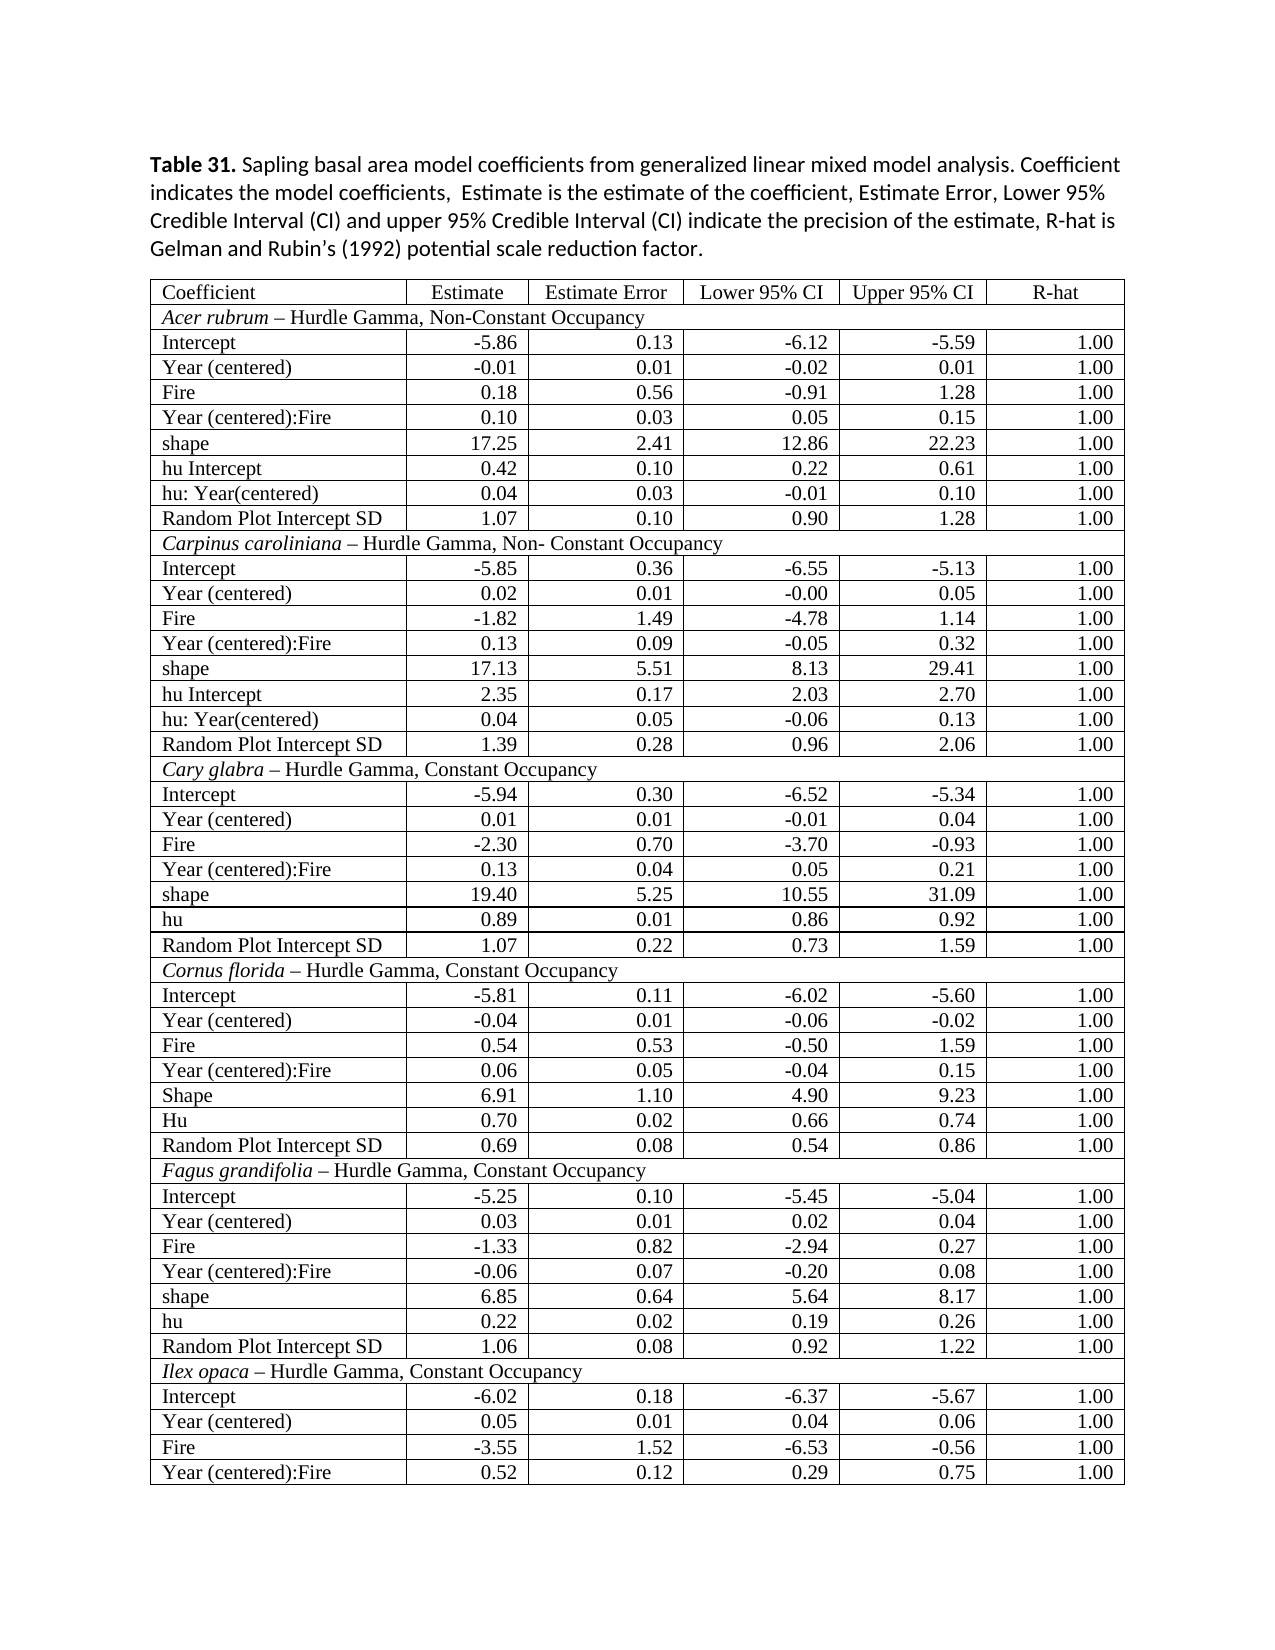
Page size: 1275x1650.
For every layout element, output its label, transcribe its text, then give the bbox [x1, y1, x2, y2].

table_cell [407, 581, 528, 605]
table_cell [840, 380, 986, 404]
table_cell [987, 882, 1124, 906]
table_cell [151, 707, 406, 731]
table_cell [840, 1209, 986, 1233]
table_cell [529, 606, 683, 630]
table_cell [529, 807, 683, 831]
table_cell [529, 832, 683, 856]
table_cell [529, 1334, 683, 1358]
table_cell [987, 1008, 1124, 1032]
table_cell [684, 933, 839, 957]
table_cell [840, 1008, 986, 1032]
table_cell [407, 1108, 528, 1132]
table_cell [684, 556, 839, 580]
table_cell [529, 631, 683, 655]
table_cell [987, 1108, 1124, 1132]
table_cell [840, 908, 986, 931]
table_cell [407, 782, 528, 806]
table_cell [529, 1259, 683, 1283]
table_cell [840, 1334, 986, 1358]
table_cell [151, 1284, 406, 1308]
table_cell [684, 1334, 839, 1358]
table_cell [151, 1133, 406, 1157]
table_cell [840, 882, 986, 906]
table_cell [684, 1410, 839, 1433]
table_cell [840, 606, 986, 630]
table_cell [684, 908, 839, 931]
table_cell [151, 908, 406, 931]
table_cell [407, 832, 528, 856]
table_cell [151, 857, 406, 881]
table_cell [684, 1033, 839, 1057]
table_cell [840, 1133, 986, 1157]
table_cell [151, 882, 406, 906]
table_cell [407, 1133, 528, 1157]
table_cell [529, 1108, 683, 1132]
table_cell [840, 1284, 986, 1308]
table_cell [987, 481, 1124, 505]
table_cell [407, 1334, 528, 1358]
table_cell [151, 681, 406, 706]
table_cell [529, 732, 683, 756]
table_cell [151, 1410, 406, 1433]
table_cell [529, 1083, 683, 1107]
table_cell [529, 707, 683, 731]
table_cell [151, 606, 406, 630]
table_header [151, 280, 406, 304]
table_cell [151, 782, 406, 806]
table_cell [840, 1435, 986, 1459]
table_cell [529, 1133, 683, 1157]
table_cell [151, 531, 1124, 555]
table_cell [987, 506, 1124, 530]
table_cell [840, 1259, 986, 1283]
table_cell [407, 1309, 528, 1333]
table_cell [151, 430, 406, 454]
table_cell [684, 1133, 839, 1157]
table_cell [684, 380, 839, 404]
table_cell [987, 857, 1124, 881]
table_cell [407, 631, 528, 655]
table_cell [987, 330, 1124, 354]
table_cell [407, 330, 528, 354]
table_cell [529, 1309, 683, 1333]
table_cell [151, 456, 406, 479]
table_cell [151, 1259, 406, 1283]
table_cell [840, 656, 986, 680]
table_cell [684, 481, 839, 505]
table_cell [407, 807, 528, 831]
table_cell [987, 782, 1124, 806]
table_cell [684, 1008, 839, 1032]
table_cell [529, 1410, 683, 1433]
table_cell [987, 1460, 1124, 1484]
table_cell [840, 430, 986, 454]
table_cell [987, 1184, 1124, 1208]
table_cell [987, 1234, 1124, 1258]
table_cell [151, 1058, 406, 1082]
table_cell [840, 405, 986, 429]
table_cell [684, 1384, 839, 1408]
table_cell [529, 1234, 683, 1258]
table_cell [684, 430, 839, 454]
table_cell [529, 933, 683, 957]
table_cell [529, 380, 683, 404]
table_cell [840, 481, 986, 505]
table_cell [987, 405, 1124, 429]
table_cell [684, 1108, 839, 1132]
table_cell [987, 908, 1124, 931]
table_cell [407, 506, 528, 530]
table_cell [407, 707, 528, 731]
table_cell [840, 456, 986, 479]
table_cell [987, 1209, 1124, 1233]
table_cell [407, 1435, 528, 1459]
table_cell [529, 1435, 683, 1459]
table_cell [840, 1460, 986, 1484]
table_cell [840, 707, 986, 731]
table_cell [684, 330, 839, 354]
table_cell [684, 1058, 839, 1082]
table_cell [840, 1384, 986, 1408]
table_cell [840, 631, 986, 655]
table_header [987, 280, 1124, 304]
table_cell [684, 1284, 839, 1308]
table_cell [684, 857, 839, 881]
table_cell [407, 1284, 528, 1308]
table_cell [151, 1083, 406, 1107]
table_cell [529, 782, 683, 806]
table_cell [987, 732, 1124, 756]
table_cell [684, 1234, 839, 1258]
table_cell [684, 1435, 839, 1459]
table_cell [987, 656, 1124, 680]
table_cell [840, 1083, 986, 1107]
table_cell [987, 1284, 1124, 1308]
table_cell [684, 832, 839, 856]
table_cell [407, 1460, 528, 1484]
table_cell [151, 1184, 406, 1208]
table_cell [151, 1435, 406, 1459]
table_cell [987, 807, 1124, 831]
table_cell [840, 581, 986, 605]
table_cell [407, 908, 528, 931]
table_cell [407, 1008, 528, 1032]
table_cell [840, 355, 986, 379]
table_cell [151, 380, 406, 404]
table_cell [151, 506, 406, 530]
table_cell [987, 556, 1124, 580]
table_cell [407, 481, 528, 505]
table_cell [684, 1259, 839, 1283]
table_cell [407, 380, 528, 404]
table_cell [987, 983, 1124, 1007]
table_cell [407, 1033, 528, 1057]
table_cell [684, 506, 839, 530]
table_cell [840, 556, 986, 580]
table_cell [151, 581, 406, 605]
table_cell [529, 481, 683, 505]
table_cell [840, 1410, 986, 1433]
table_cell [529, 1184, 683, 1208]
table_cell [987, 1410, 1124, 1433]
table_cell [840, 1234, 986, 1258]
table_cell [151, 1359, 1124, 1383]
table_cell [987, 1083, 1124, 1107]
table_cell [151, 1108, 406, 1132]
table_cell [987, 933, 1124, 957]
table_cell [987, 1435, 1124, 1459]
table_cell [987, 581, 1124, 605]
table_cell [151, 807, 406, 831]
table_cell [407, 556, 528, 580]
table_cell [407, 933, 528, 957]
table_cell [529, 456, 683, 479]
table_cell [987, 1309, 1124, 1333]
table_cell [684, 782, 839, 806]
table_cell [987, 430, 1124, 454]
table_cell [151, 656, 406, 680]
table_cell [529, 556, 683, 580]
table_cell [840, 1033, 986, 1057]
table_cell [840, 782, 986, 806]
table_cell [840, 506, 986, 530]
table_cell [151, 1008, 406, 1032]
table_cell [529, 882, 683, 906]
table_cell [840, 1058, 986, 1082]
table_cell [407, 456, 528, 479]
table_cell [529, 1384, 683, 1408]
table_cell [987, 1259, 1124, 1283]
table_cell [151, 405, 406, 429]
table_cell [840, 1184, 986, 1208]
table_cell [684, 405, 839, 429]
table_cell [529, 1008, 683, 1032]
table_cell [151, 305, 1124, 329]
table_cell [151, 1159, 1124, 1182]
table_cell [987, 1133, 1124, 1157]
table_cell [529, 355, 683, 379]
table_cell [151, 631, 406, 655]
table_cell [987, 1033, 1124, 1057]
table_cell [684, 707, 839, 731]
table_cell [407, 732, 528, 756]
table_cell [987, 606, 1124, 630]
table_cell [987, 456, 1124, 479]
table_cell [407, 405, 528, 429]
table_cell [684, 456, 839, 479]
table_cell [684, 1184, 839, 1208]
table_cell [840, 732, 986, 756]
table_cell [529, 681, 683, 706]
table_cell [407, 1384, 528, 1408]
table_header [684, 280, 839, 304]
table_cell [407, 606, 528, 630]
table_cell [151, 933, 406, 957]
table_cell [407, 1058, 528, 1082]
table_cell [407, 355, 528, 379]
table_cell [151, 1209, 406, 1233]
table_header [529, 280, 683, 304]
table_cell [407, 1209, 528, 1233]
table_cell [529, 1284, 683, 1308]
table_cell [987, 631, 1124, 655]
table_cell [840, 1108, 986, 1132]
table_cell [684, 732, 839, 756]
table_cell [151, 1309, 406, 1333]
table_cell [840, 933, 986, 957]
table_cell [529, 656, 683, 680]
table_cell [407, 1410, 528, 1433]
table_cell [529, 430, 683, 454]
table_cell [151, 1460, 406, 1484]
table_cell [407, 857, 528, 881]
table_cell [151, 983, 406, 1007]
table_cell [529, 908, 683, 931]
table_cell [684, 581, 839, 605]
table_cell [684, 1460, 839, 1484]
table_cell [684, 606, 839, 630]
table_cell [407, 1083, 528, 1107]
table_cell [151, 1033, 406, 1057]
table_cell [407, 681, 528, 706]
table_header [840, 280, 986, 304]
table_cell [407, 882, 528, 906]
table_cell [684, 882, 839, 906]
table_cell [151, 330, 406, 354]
text Table 31. Sapling basal area model coefficients from generalized linear mixed model analysis. Coefficient indicates the model coefficients, Estimate is the estimate of the coefficient, Estimate Error, Lower 95% Credible Interval (CI) and upper 95% Credible Interval (CI) indicate the precision of the estimate, R-hat is Gelman and Rubin’s (1992) potential scale reduction factor. [150, 150, 1125, 262]
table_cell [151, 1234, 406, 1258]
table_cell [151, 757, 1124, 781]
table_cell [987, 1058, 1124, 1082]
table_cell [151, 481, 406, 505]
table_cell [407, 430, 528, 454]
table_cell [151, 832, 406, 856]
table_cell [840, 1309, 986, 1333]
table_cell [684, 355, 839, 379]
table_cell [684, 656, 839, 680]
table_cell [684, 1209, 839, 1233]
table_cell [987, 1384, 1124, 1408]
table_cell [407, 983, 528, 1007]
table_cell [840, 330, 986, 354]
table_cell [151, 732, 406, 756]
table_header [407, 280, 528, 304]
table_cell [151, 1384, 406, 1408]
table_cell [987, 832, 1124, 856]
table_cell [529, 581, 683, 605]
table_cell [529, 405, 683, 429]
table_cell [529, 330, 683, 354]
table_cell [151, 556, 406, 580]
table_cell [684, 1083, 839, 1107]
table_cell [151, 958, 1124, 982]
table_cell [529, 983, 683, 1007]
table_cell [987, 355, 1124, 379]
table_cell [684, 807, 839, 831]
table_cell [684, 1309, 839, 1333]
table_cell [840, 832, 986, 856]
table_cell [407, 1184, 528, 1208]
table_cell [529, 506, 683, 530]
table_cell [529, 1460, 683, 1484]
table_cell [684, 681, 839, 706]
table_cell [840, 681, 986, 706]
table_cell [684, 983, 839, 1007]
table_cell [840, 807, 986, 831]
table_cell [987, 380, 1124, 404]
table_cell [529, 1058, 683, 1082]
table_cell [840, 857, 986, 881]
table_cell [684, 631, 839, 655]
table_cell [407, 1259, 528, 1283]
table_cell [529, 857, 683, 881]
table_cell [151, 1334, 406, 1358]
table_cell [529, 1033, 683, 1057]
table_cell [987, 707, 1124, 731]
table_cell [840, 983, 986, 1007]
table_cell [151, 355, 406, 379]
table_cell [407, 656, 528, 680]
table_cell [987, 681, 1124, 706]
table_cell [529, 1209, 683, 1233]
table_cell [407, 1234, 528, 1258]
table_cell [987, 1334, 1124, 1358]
